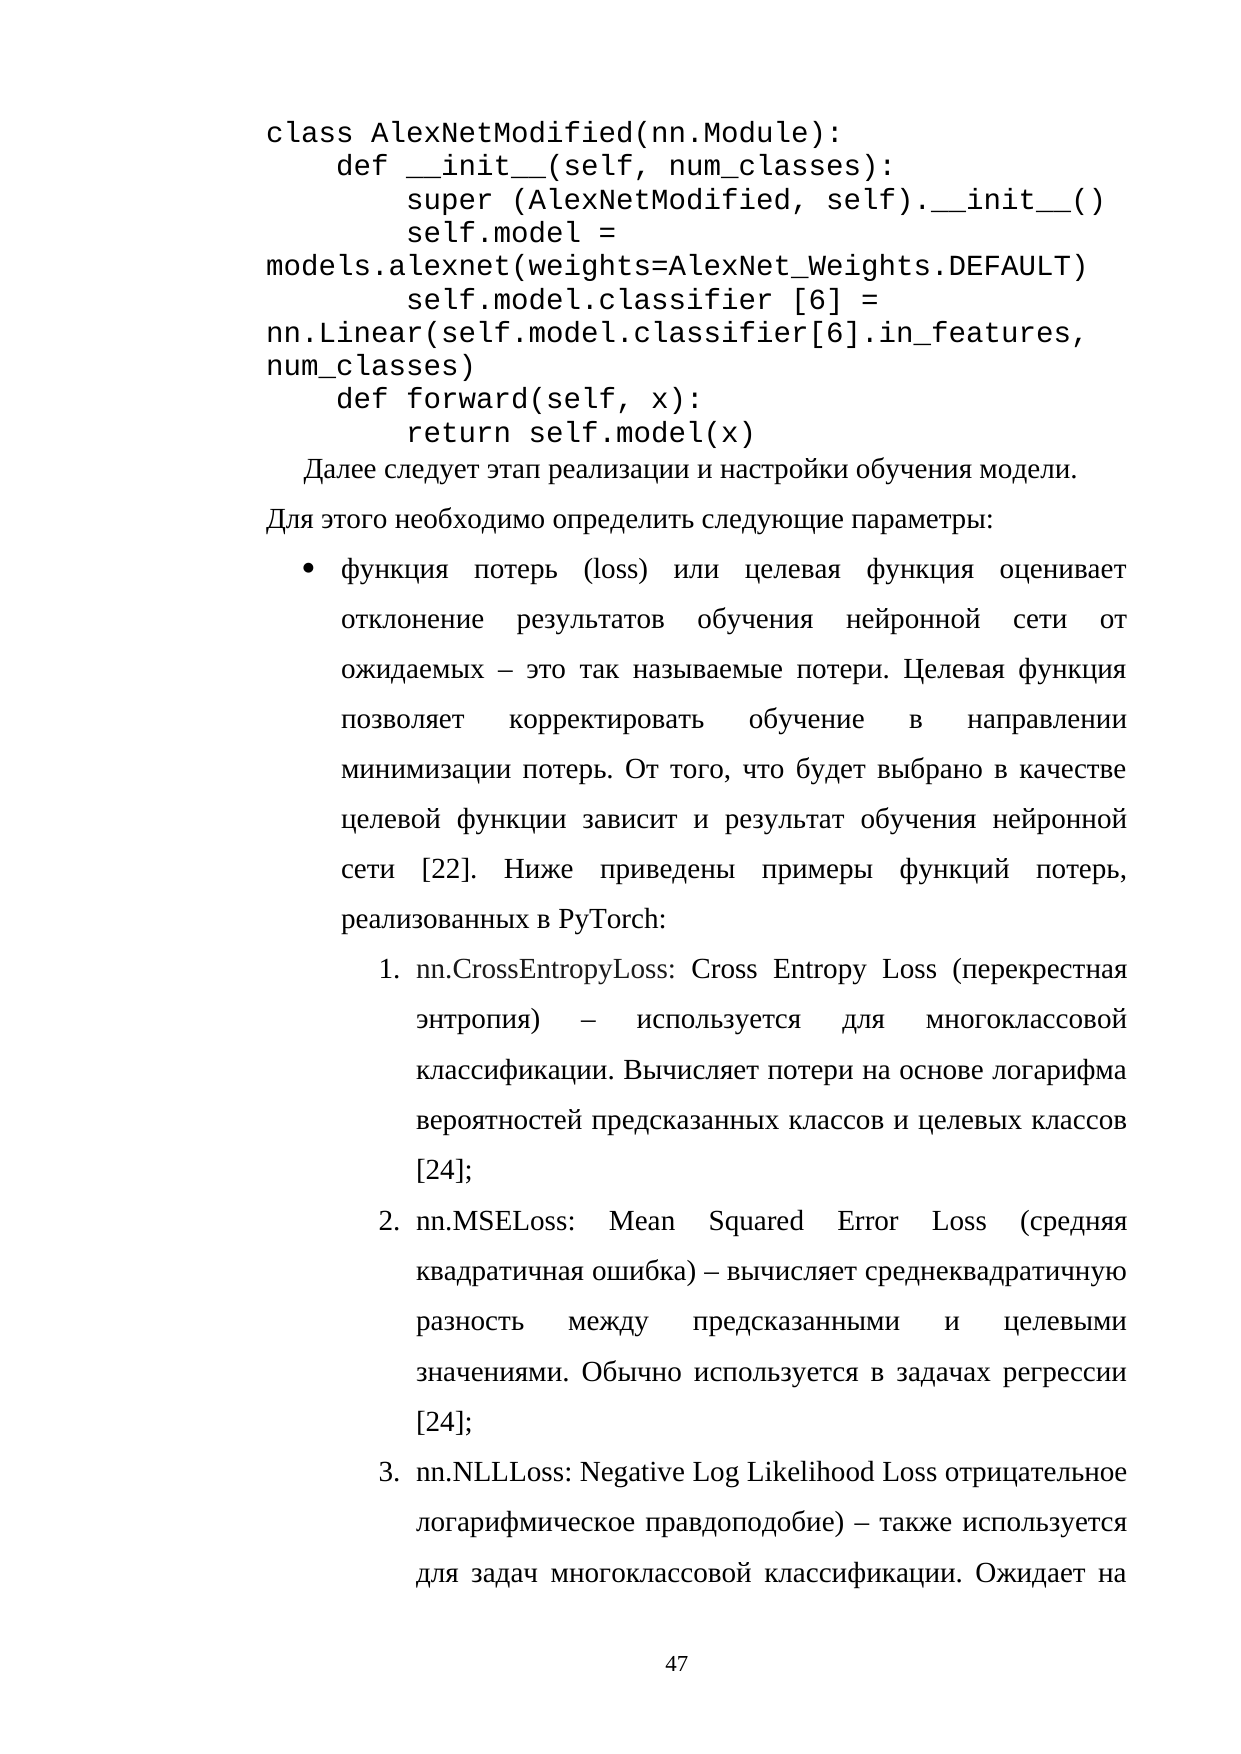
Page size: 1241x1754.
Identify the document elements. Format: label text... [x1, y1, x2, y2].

list nn.CrossEntropyLoss: Cross Entropy Loss (перекрестная энтропия) – используется для многоклассовой классификации. Вычисляет потери на основе логарифма вероятностей предсказанных классов и целевых классов [24]; [378, 951, 1127, 1186]
list функция потерь (loss) или целевая функция оценивает отклонение результатов обучения нейронной сети от ожидаемых – это так называемые потери. Целевая функция позволяет корректировать обучение в направлении минимизации потерь. От того, что будет выбрано в качестве целевой функции зависит и результат обучения нейронной сети [22]. Ниже приведены примеры функций потерь, реализованных в PyTorch: [303, 551, 1127, 934]
text class AlexNetModified(nn.Module): [266, 118, 1127, 151]
text Далее следует этап реализации и настройки обучения модели. Для этого необходимо определить следующие параметры: [266, 451, 1127, 535]
text self.model = models.alexnet(weights=AlexNet_Weights.DEFAULT) [266, 218, 1127, 284]
text self.model.classifier [6] = nn.Linear(self.model.classifier[6].in_features, num_classes) [266, 285, 1127, 384]
text return self.model(x) [266, 418, 1127, 451]
list nn.MSELoss: Mean Squared Error Loss (средняя квадратичная ошибка) – вычисляет среднеквадратичную разность между предсказанными и целевыми значениями. Обычно используется в задачах регрессии [24]; [378, 1203, 1127, 1437]
text def __init__(self, num_classes): [266, 152, 1127, 184]
text super (AlexNetModified, self).__init__() [266, 185, 1127, 218]
text def forward(self, x): [266, 384, 1127, 417]
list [378, 1454, 1127, 1588]
